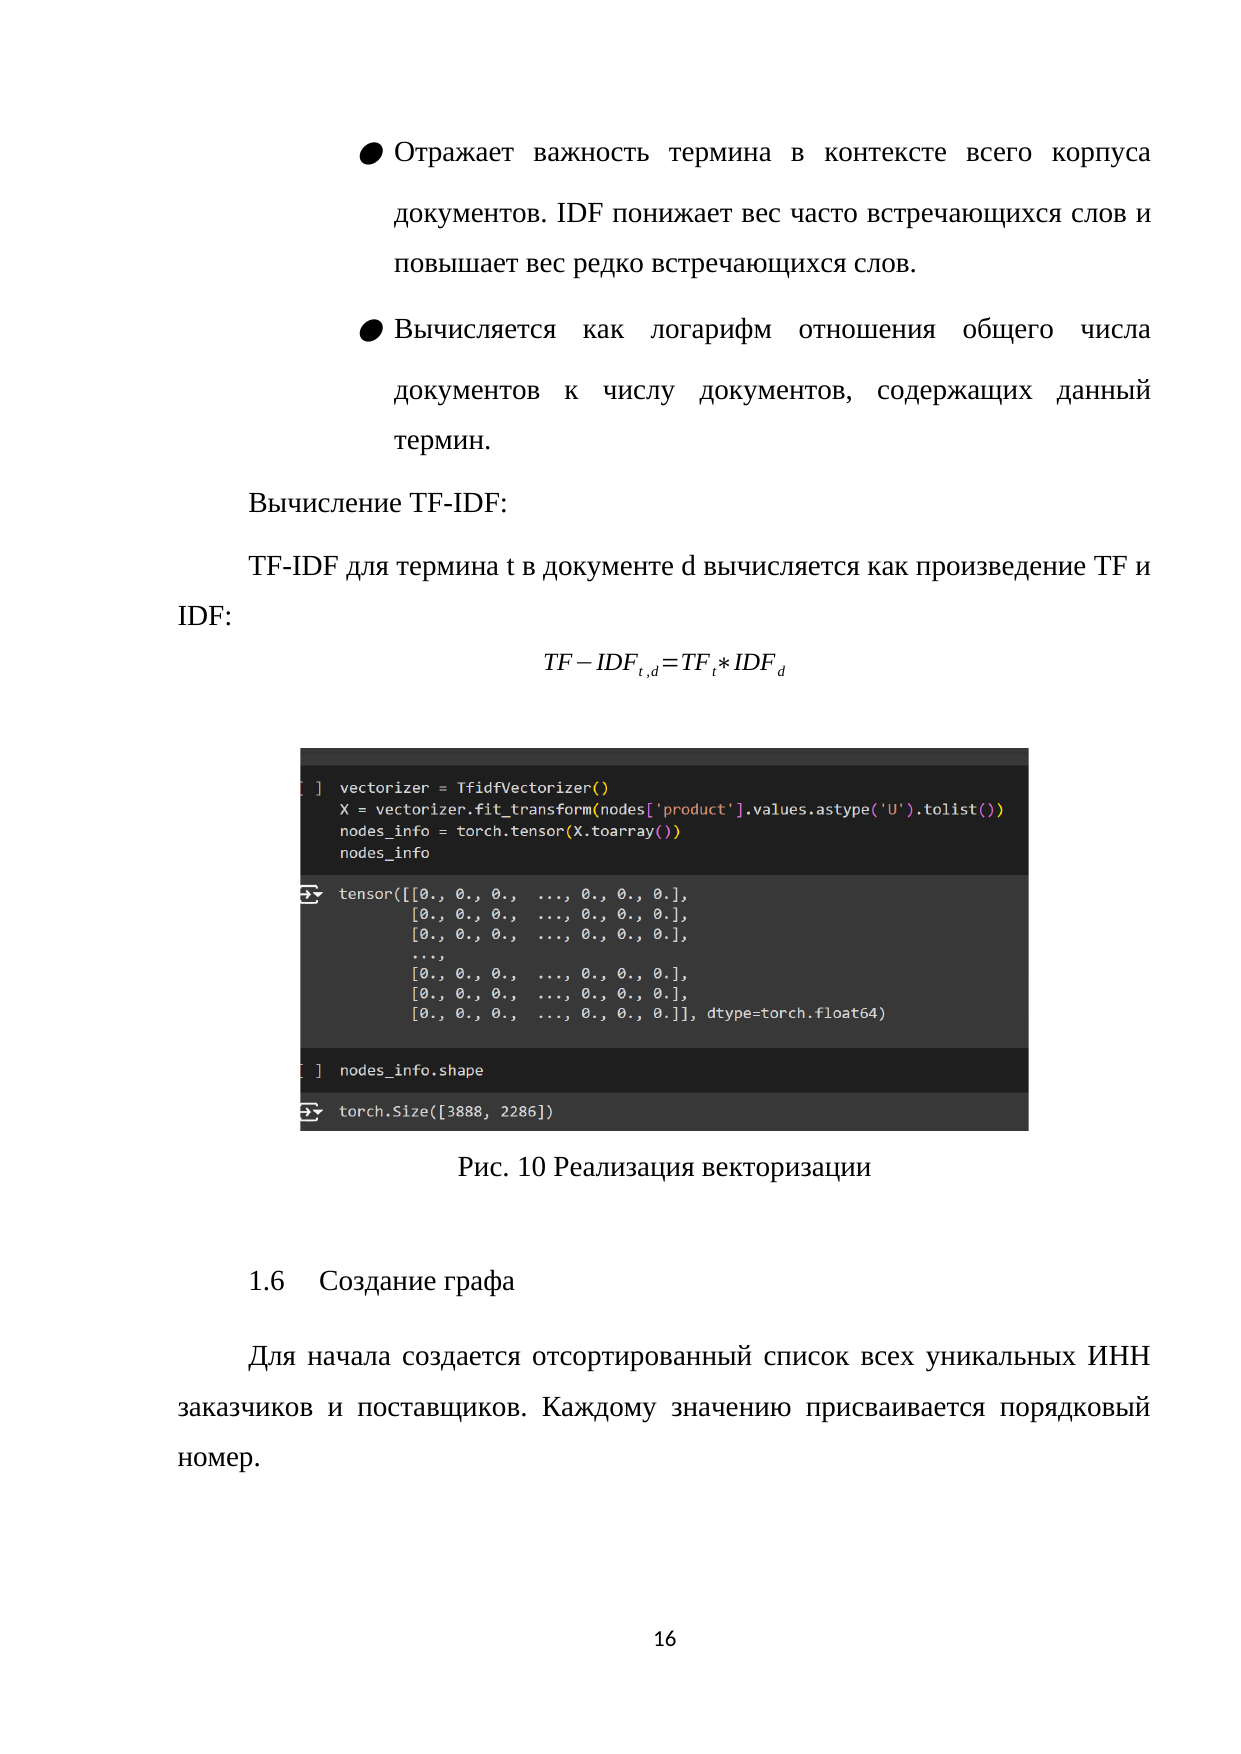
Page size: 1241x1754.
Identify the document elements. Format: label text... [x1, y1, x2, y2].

list Отражает важность термина в контексте всего корпуса документов. IDF понижает вес часто встречающихся слов и повышает вес редко встречающихся слов. [356, 118, 1152, 278]
text Для начала создается отсортированный список всех уникальных ИНН заказчиков и поставщиков. Каждому значению присваивается порядковый номер. [177, 1338, 1152, 1473]
text Рис. 10 Реализация векторизации [177, 1149, 1152, 1183]
subtitle Создание графа [177, 1263, 1152, 1297]
text TF-IDF для термина t в документе d вычисляется как произведение TF и IDF: [177, 548, 1152, 632]
picture [300, 748, 1029, 1131]
text Вычисление TF-IDF: [177, 485, 1152, 518]
list Вычисляется как логарифм отношения общего числа документов к числу документов, содержащих данный термин. [356, 295, 1152, 456]
